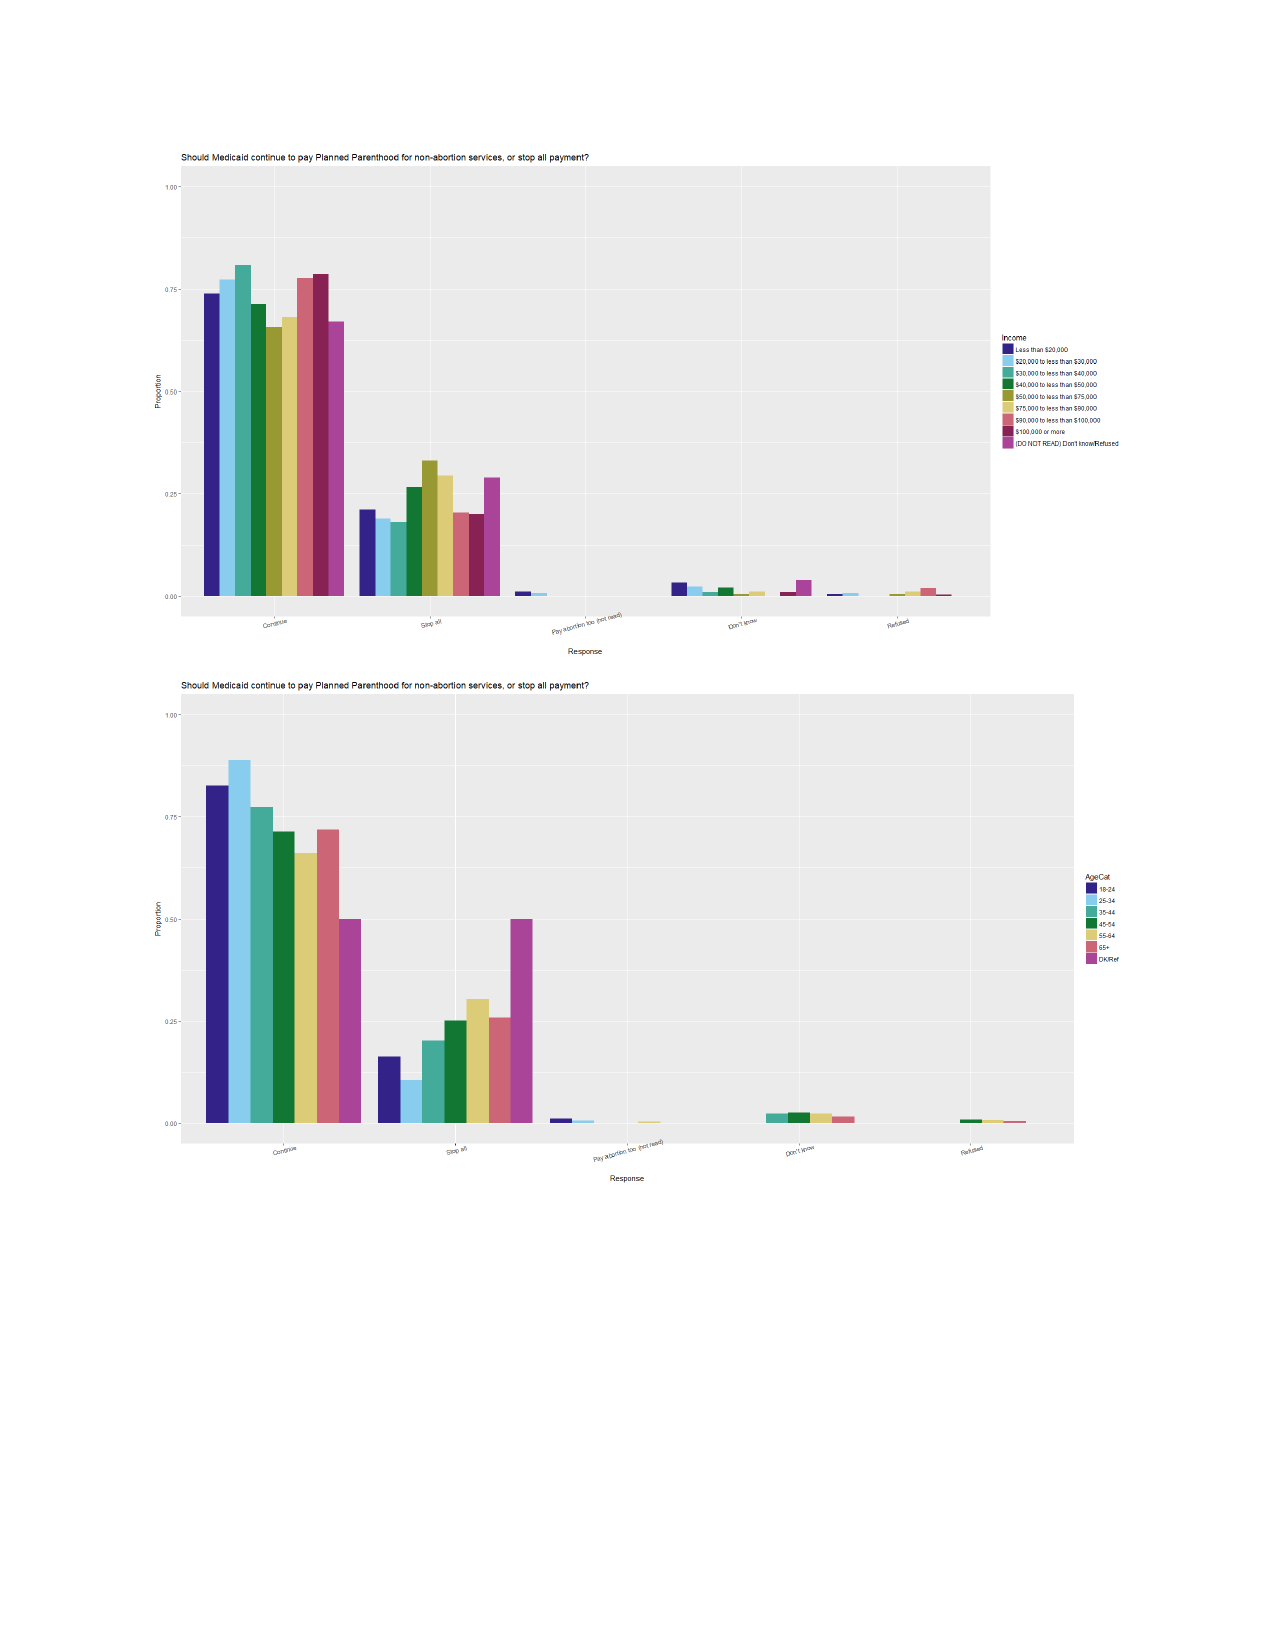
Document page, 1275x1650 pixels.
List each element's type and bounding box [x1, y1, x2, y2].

picture [150, 150, 1125, 659]
picture [150, 677, 1125, 1186]
